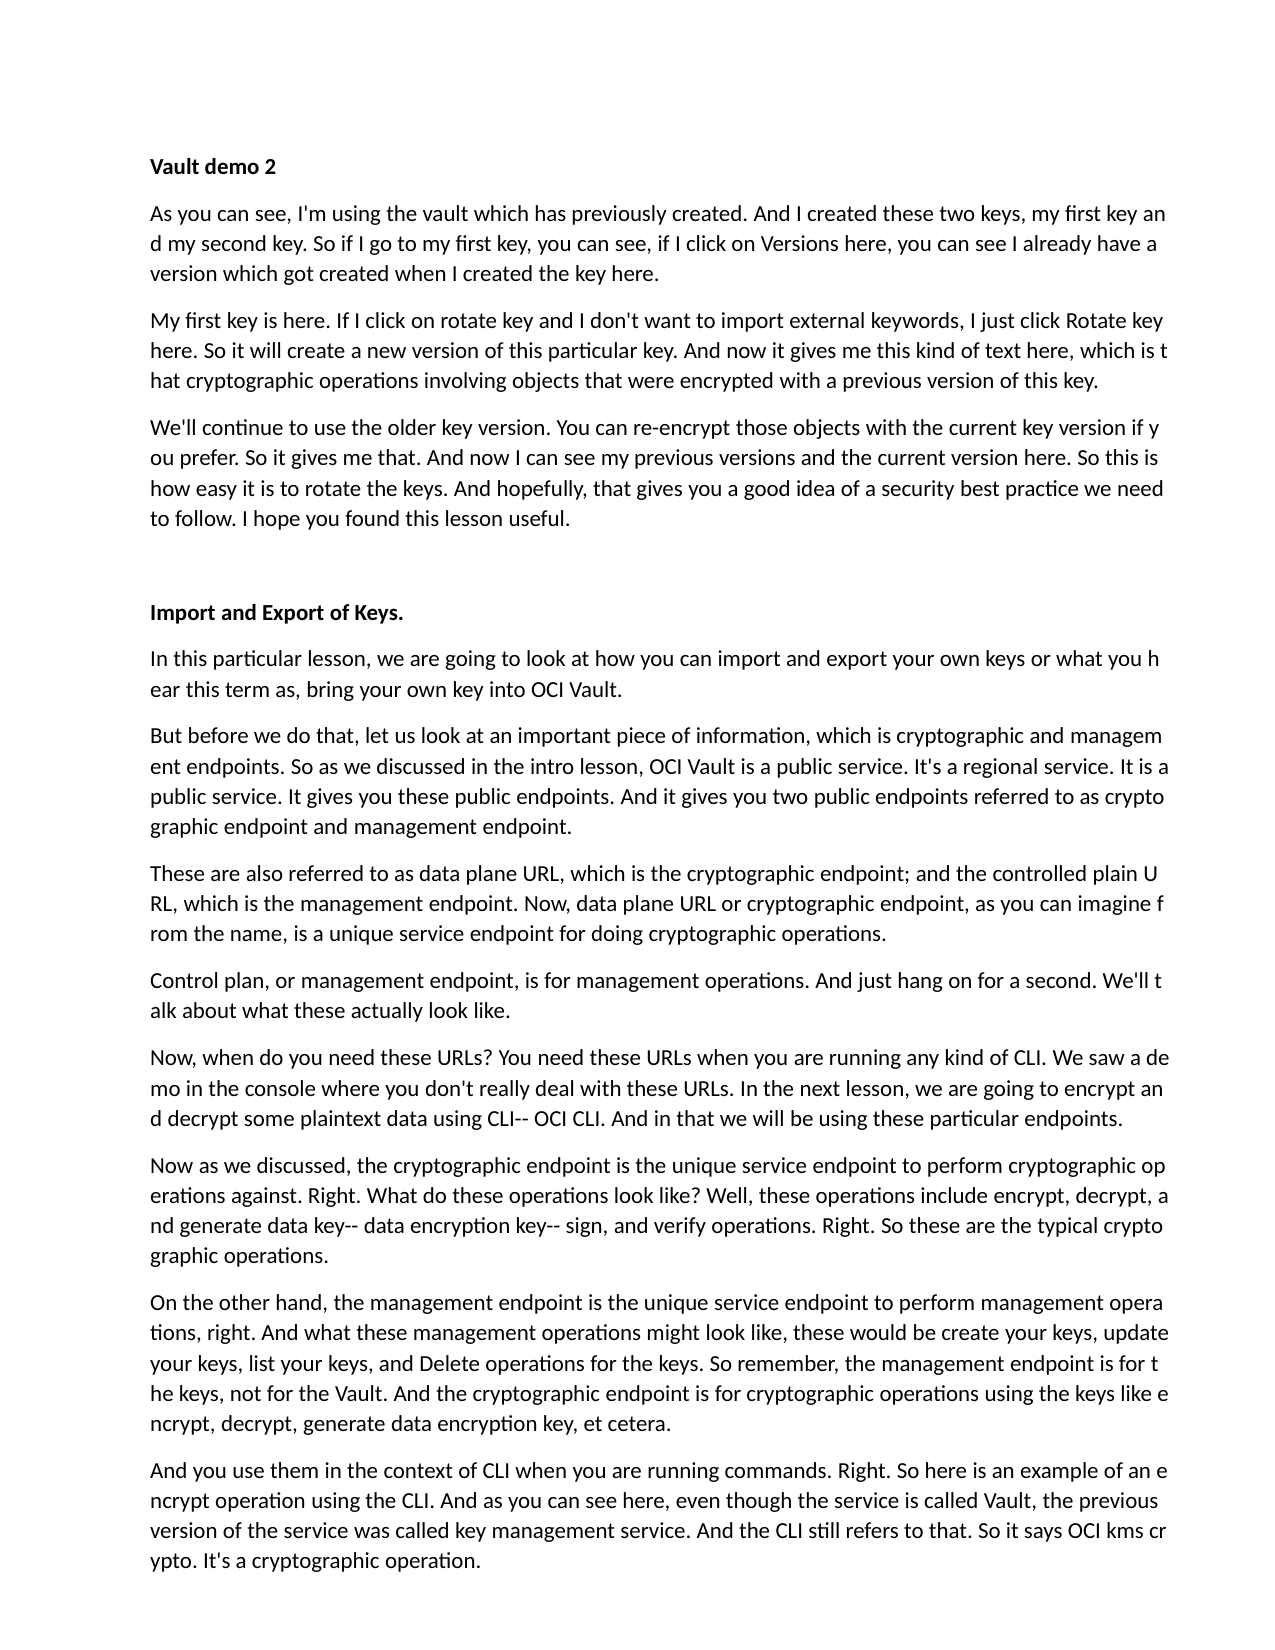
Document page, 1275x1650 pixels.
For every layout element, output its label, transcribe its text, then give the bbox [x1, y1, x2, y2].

text Import and Export of Keys. [150, 598, 1170, 626]
text As you can see, I'm using the vault which has previously created. And I created these two keys, my first key and my second key. So if I go to my first key, you can see, if I click on Versions here, you can see I already have a version which got created when I created the key here. [150, 199, 1170, 287]
text And you use them in the context of CLI when you are running commands. Right. So here is an example of an encrypt operation using the CLI. And as you can see here, even though the service is called Vault, the previous version of the service was called key management service. And the CLI still refers to that. So it says OCI kms crypto. It's a cryptographic operation. [150, 1456, 1170, 1575]
text But before we do that, let us look at an important piece of information, which is cryptographic and management endpoints. So as we discussed in the intro lesson, OCI Vault is a public service. It's a regional service. It is a public service. It gives you these public endpoints. And it gives you two public endpoints referred to as cryptographic endpoint and management endpoint. [150, 722, 1170, 840]
text Control plan, or management endpoint, is for management operations. And just hang on for a second. We'll talk about what these actually look like. [150, 966, 1170, 1025]
text Now, when do you need these URLs? You need these URLs when you are running any kind of CLI. We saw a demo in the console where you don't really deal with these URLs. In the next lesson, we are going to encrypt and decrypt some plaintext data using CLI-- OCI CLI. And in that we will be using these particular endpoints. [150, 1043, 1170, 1132]
text These are also referred to as data plane URL, which is the cryptographic endpoint; and the controlled plain URL, which is the management endpoint. Now, data plane URL or cryptographic endpoint, as you can imagine from the name, is a unique service endpoint for doing cryptographic operations. [150, 859, 1170, 948]
text We'll continue to use the older key version. You can re-encrypt those objects with the current key version if you prefer. So it gives me that. And now I can see my previous versions and the current version here. So this is how easy it is to rotate the keys. And hopefully, that gives you a good idea of a security best practice we need to follow. I hope you found this lesson useful. [150, 413, 1170, 532]
text In this particular lesson, we are going to look at how you can import and export your own keys or what you hear this term as, bring your own key into OCI Vault. [150, 644, 1170, 703]
text Now as we discussed, the cryptographic endpoint is the unique service endpoint to perform cryptographic operations against. Right. What do these operations look like? Well, these operations include encrypt, decrypt, and generate data key-- data encryption key-- sign, and verify operations. Right. So these are the typical cryptographic operations. [150, 1151, 1170, 1269]
text Vault demo 2 [150, 152, 1170, 180]
text My first key is here. If I click on rotate key and I don't want to import external keywords, I just click Rotate key here. So it will create a new version of this particular key. And now it gives me this kind of text here, which is that cryptographic operations involving objects that were encrypted with a previous version of this key. [150, 306, 1170, 394]
text On the other hand, the management endpoint is the unique service endpoint to perform management operations, right. And what these management operations might look like, these would be create your keys, update your keys, list your keys, and Delete operations for the keys. So remember, the management endpoint is for the keys, not for the Vault. And the cryptographic endpoint is for cryptographic operations using the keys like encrypt, decrypt, generate data encryption key, et cetera. [150, 1288, 1170, 1437]
